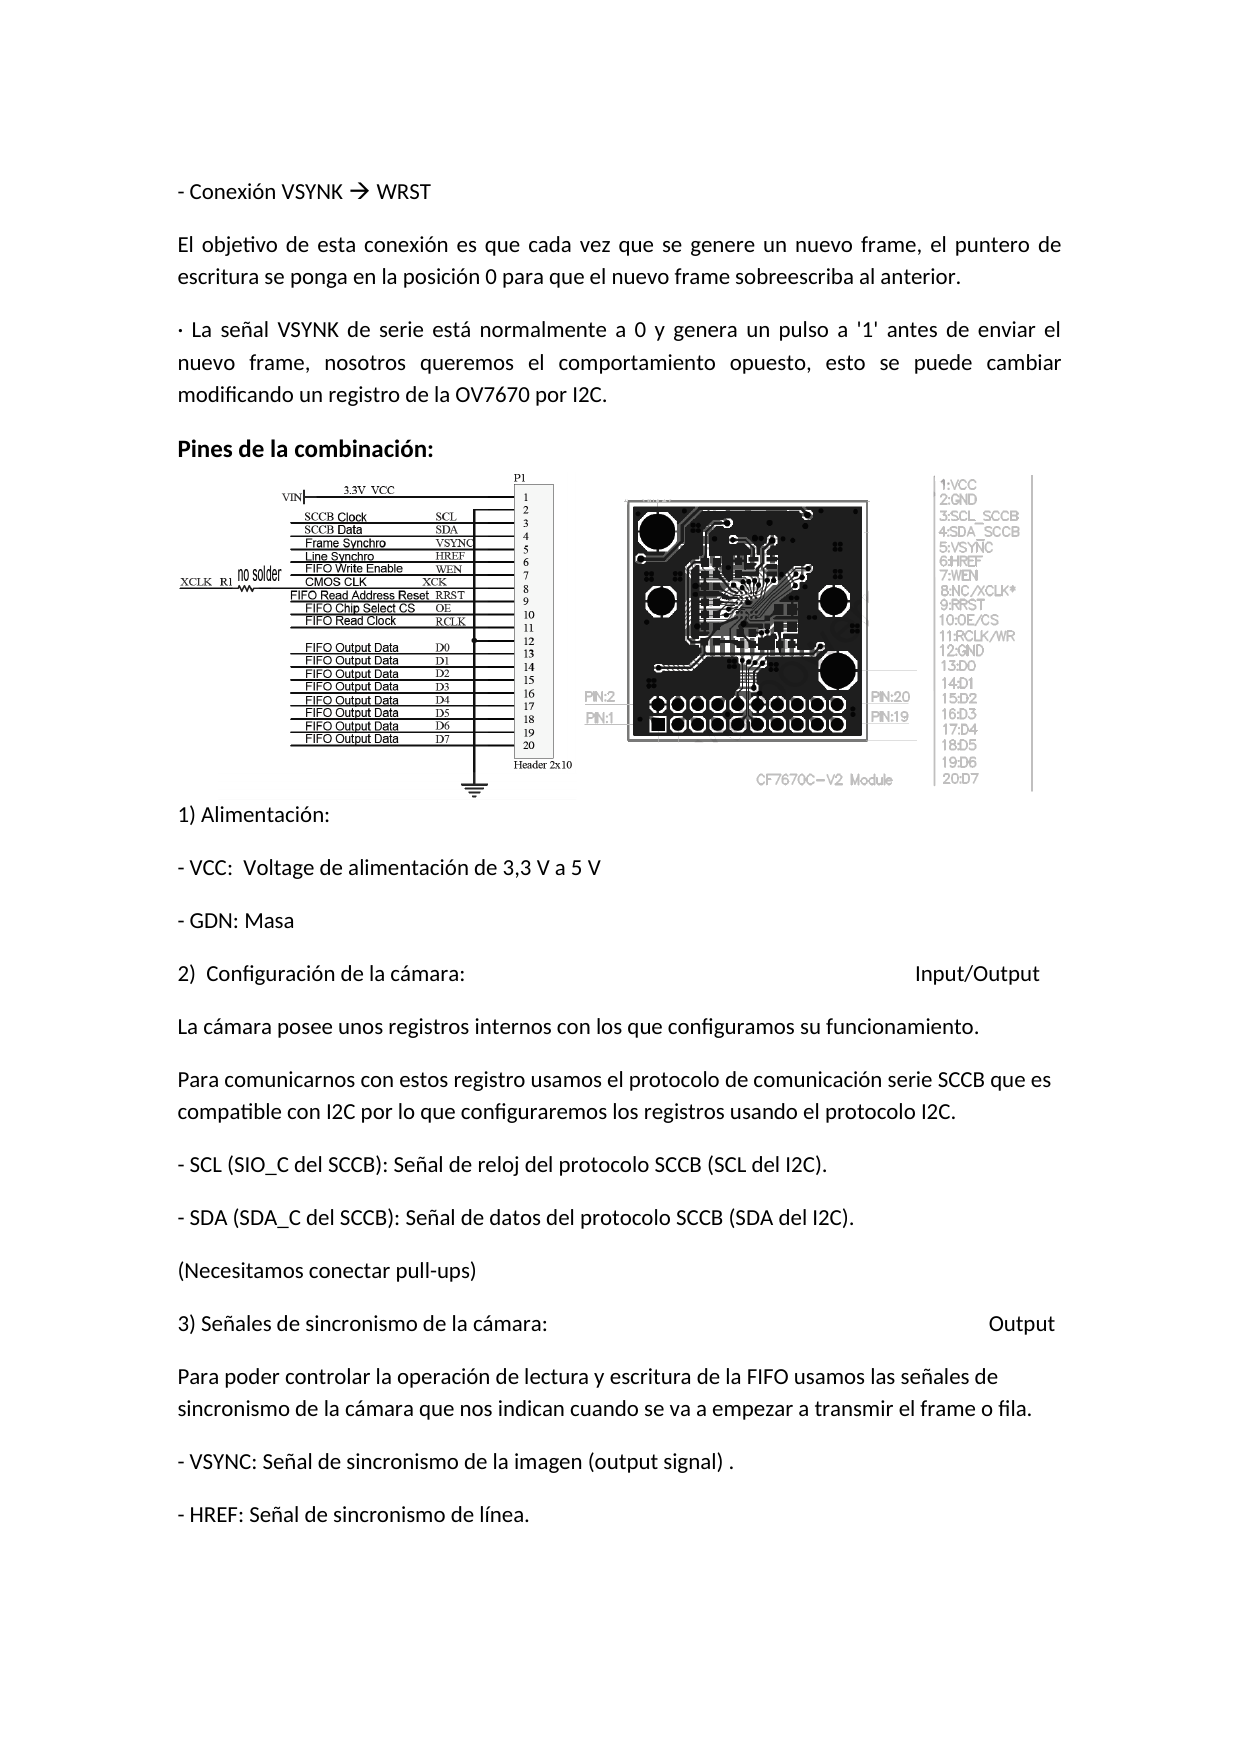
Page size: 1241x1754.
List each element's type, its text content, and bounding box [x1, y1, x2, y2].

text Pines de la combinación: [177, 433, 1063, 463]
text - SDA (SDA_C del SCCB): Señal de datos del protocolo SCCB (SDA del I2C). [177, 1203, 1063, 1231]
text · La señal VSYNK de serie está normalmente a 0 y genera un pulso a '1' antes de enviar el nuevo frame, nosotros queremos el comportamiento opuesto, esto se puede cambiar modificando un registro de la OV7670 por I2C. [177, 315, 1063, 408]
text - GDN: Masa [177, 906, 1063, 934]
text (Necesitamos conectar pull-ups) [177, 1256, 1063, 1284]
text - VCC: Voltage de alimentación de 3,3 V a 5 V [177, 853, 1063, 881]
text 2) Configuración de la cámara: Input/Output [177, 959, 1063, 987]
text La cámara posee unos registros internos con los que configuramos su funcionamiento. [177, 1012, 1063, 1040]
text Para poder controlar la operación de lectura y escritura de la FIFO usamos las señales de sincronismo de la cámara que nos indican cuando se va a empezar a transmir el frame o fila. [177, 1362, 1063, 1422]
text 3) Señales de sincronismo de la cámara: Output [177, 1309, 1063, 1337]
text - SCL (SIO_C del SCCB): Señal de reloj del protocolo SCCB (SCL del I2C). [177, 1150, 1063, 1178]
text Para comunicarnos con estos registro usamos el protocolo de comunicación serie SCCB que es compatible con I2C por lo que configuraremos los registros usando el protocolo I2C. [177, 1065, 1063, 1125]
text El objetivo de esta conexión es que cada vez que se genere un nuevo frame, el puntero de escritura se ponga en la posición 0 para que el nuevo frame sobreescriba al anterior. [177, 230, 1063, 290]
text - HREF: Señal de sincronismo de línea. [177, 1500, 1063, 1528]
text - Conexión VSYNK WRST [177, 177, 1063, 205]
picture [177, 463, 1049, 800]
text 1) Alimentación: [177, 800, 1063, 828]
text - VSYNC: Señal de sincronismo de la imagen (output signal) . [177, 1447, 1063, 1475]
